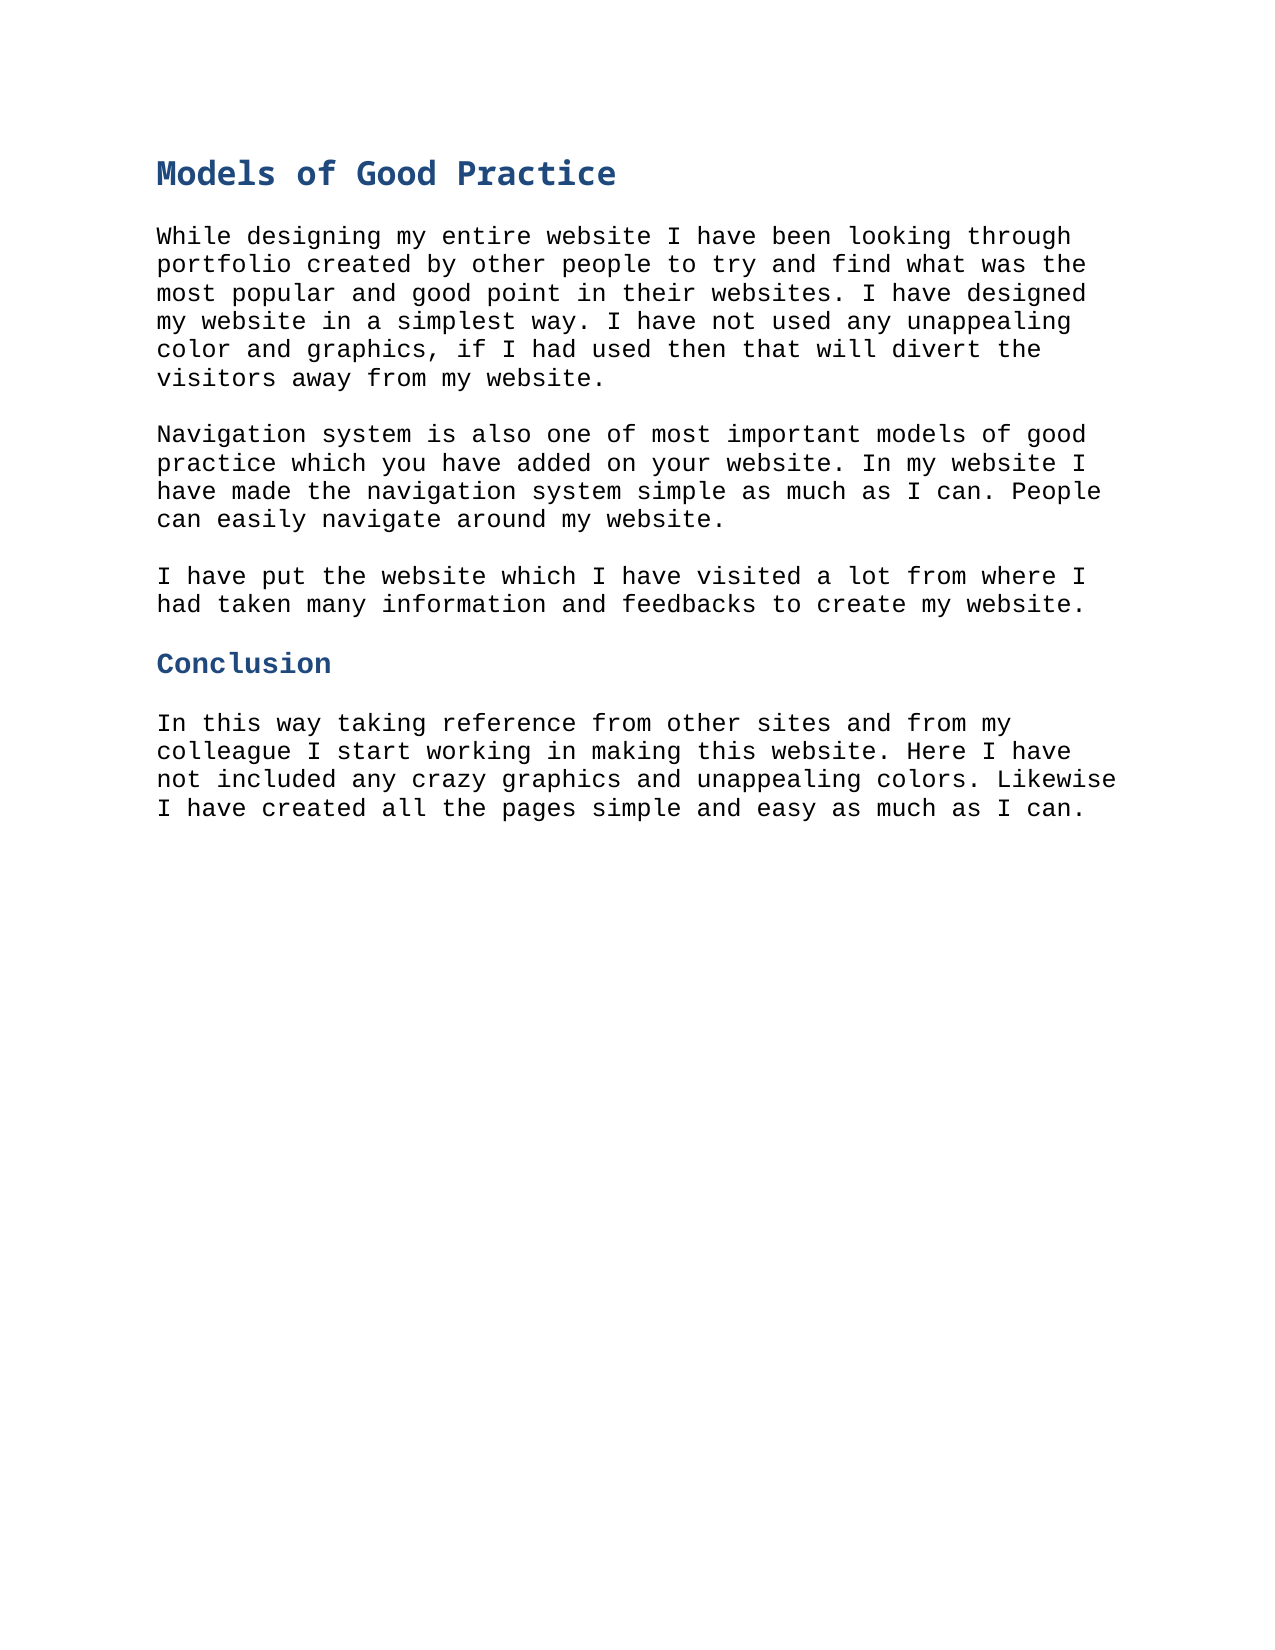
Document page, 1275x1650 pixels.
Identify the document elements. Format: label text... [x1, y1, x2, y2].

text I have put the website which I have visited a lot from where I had taken many information and feedbacks to create my website. [156, 564, 1118, 620]
text Navigation system is also one of most important models of good practice which you have added on your website. In my website I have made the navigation system simple as much as I can. People can easily navigate around my website. [156, 422, 1118, 535]
text In this way taking reference from other sites and from my colleague I start working in making this website. Here I have not included any crazy graphics and unappealing colors. Likewise I have created all the pages simple and easy as much as I can. [156, 710, 1118, 823]
text Models of Good Practice [156, 150, 1118, 195]
text While designing my entire website I have been looking through portfolio created by other people to try and find what was the most popular and good point in their websites. I have designed my website in a simplest way. I have not used any unappealing color and graphics, if I had used then that will divert the visitors away from my website. [156, 224, 1118, 394]
text Conclusion [156, 649, 1118, 682]
